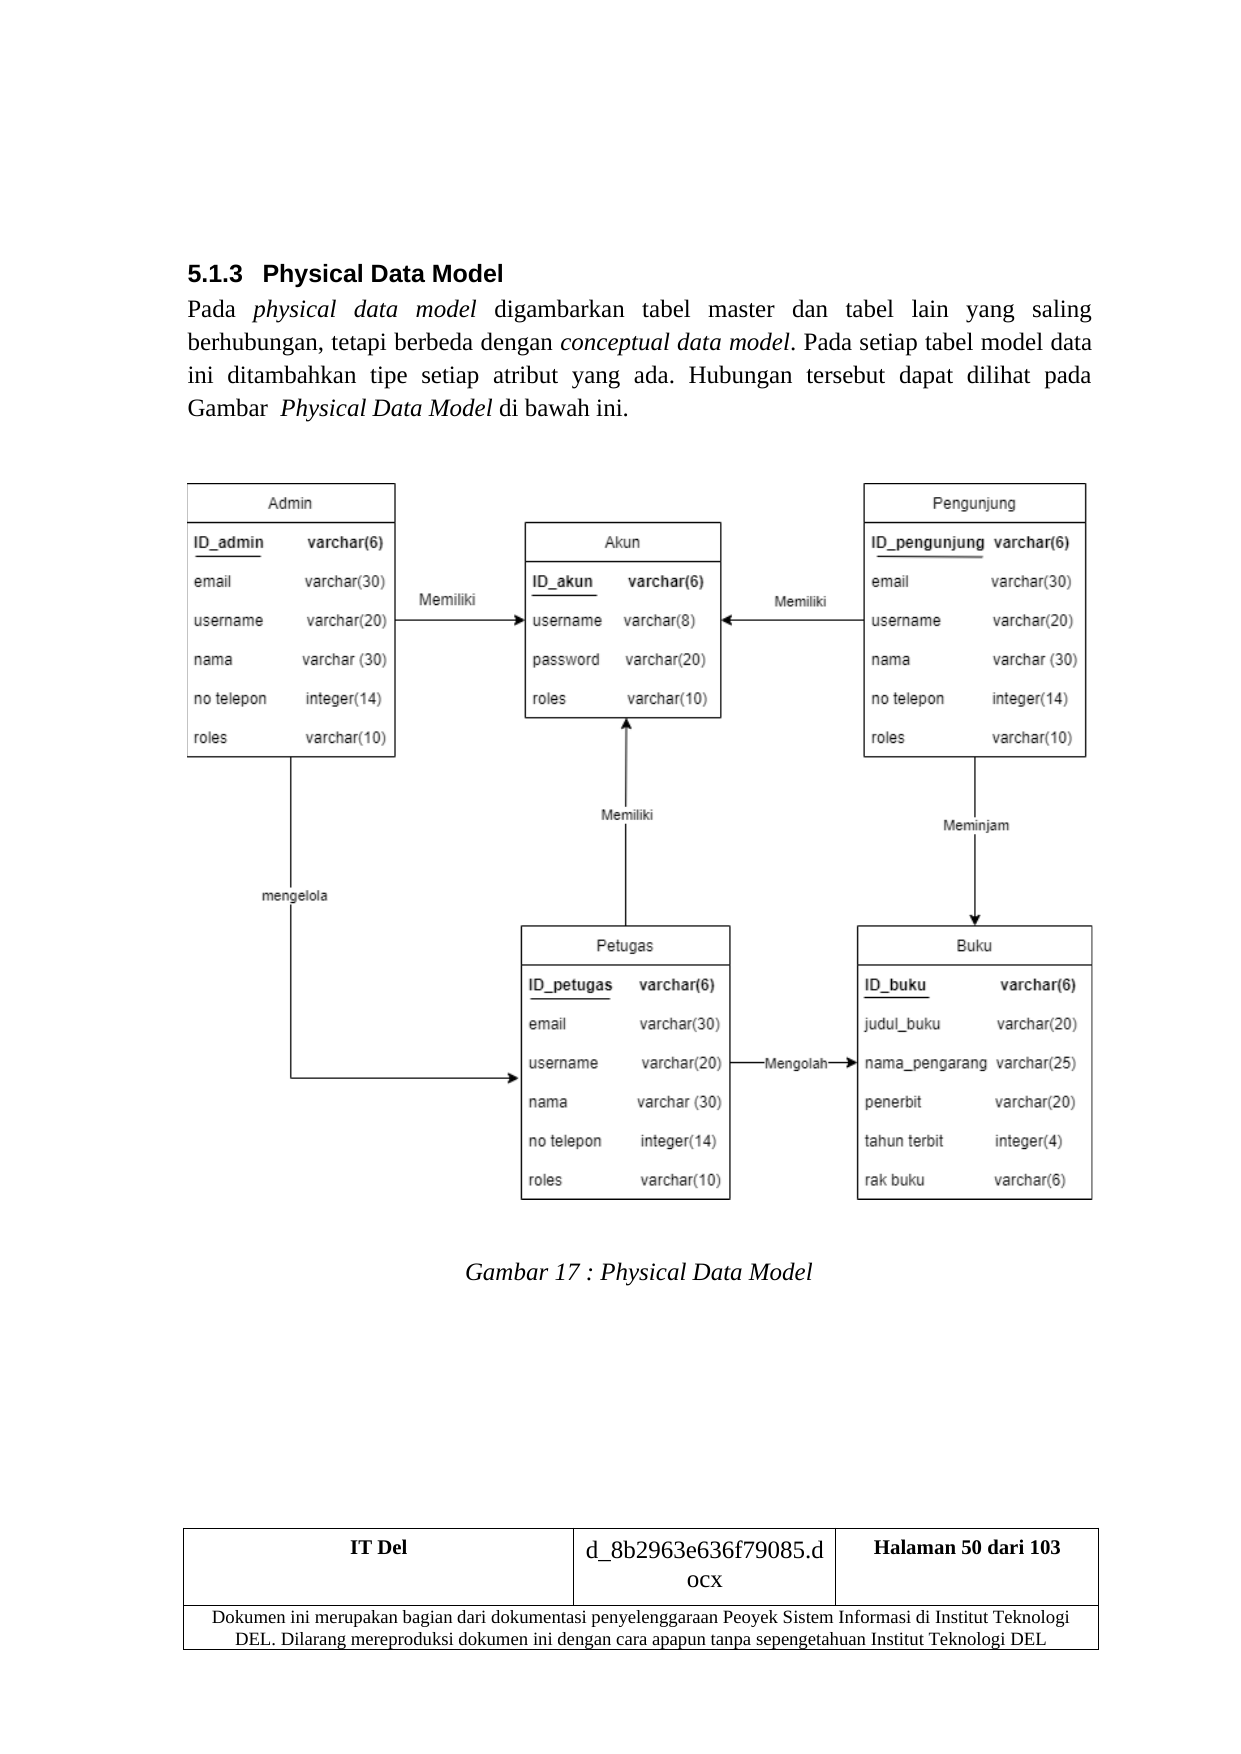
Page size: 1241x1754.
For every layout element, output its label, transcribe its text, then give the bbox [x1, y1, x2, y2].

text Gambar 17 : Physical Data Model [187, 1257, 1092, 1286]
text Pada physical data model digambarkan tabel master dan tabel lain yang saling berhubungan, tetapi berbeda dengan conceptual data model. Pada setiap tabel model data ini ditambahkan tipe setiap atribut yang ada. Hubungan tersebut dapat dilihat pada Gambar Physical Data Model di bawah ini. [187, 294, 1092, 422]
subtitle Physical Data Model [187, 259, 1092, 288]
picture [187, 483, 1093, 1200]
